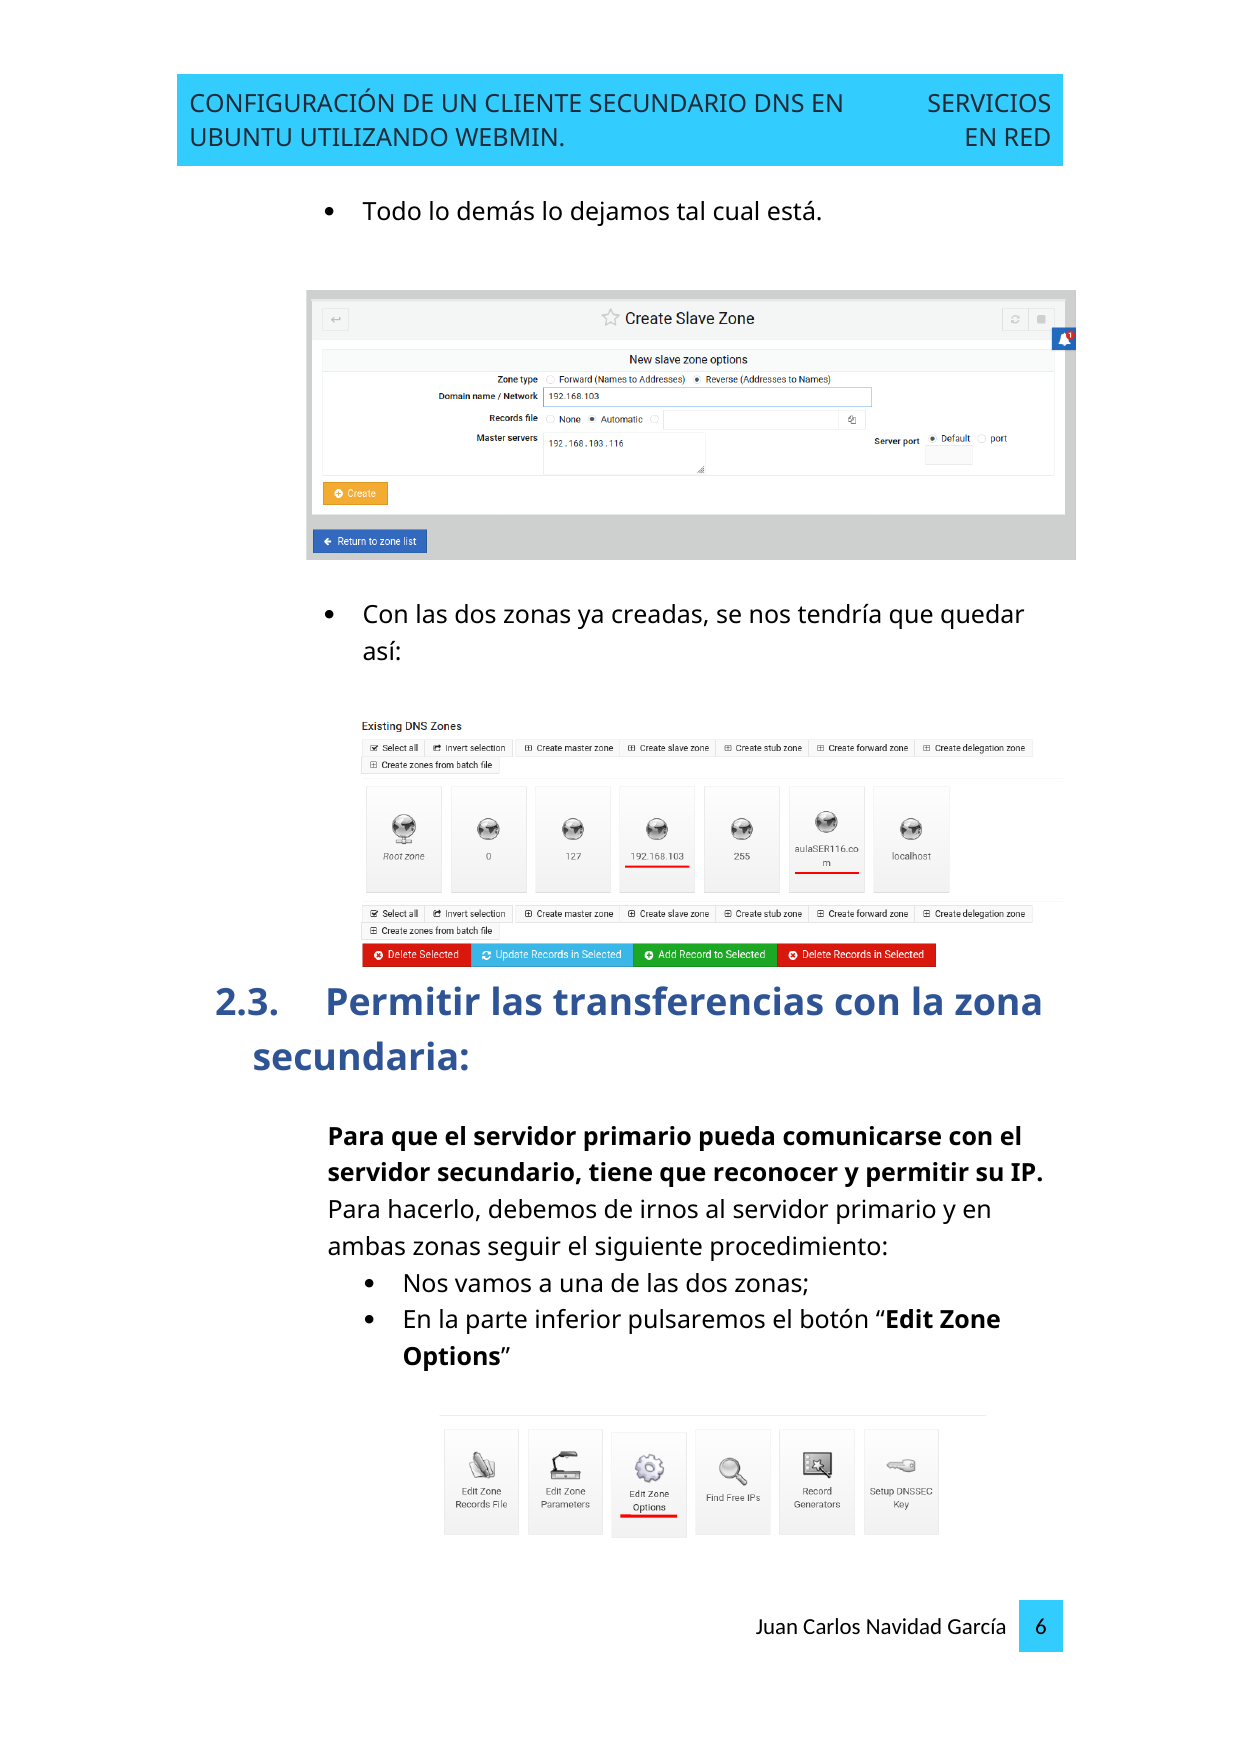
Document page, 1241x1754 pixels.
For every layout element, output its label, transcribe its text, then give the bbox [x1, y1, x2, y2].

list Todo lo demás lo dejamos tal cual está. [325, 194, 1063, 228]
list Para hacerlo, debemos de irnos al servidor primario y en ambas zonas seguir el siguiente procedimiento: [327, 1192, 1063, 1262]
list Con las dos zonas ya creadas, se nos tendría que quedar así: [325, 597, 1063, 668]
list Nos vamos a una de las dos zonas; [365, 1265, 1063, 1299]
picture [356, 707, 1063, 969]
picture [306, 290, 1076, 560]
list Para que el servidor primario pueda comunicarse con el servidor secundario, tiene que reconocer y permitir su IP. [327, 1118, 1063, 1189]
picture [431, 1402, 987, 1552]
list En la parte inferior pulsaremos el botón “Edit Zone Options” [365, 1302, 1063, 1373]
